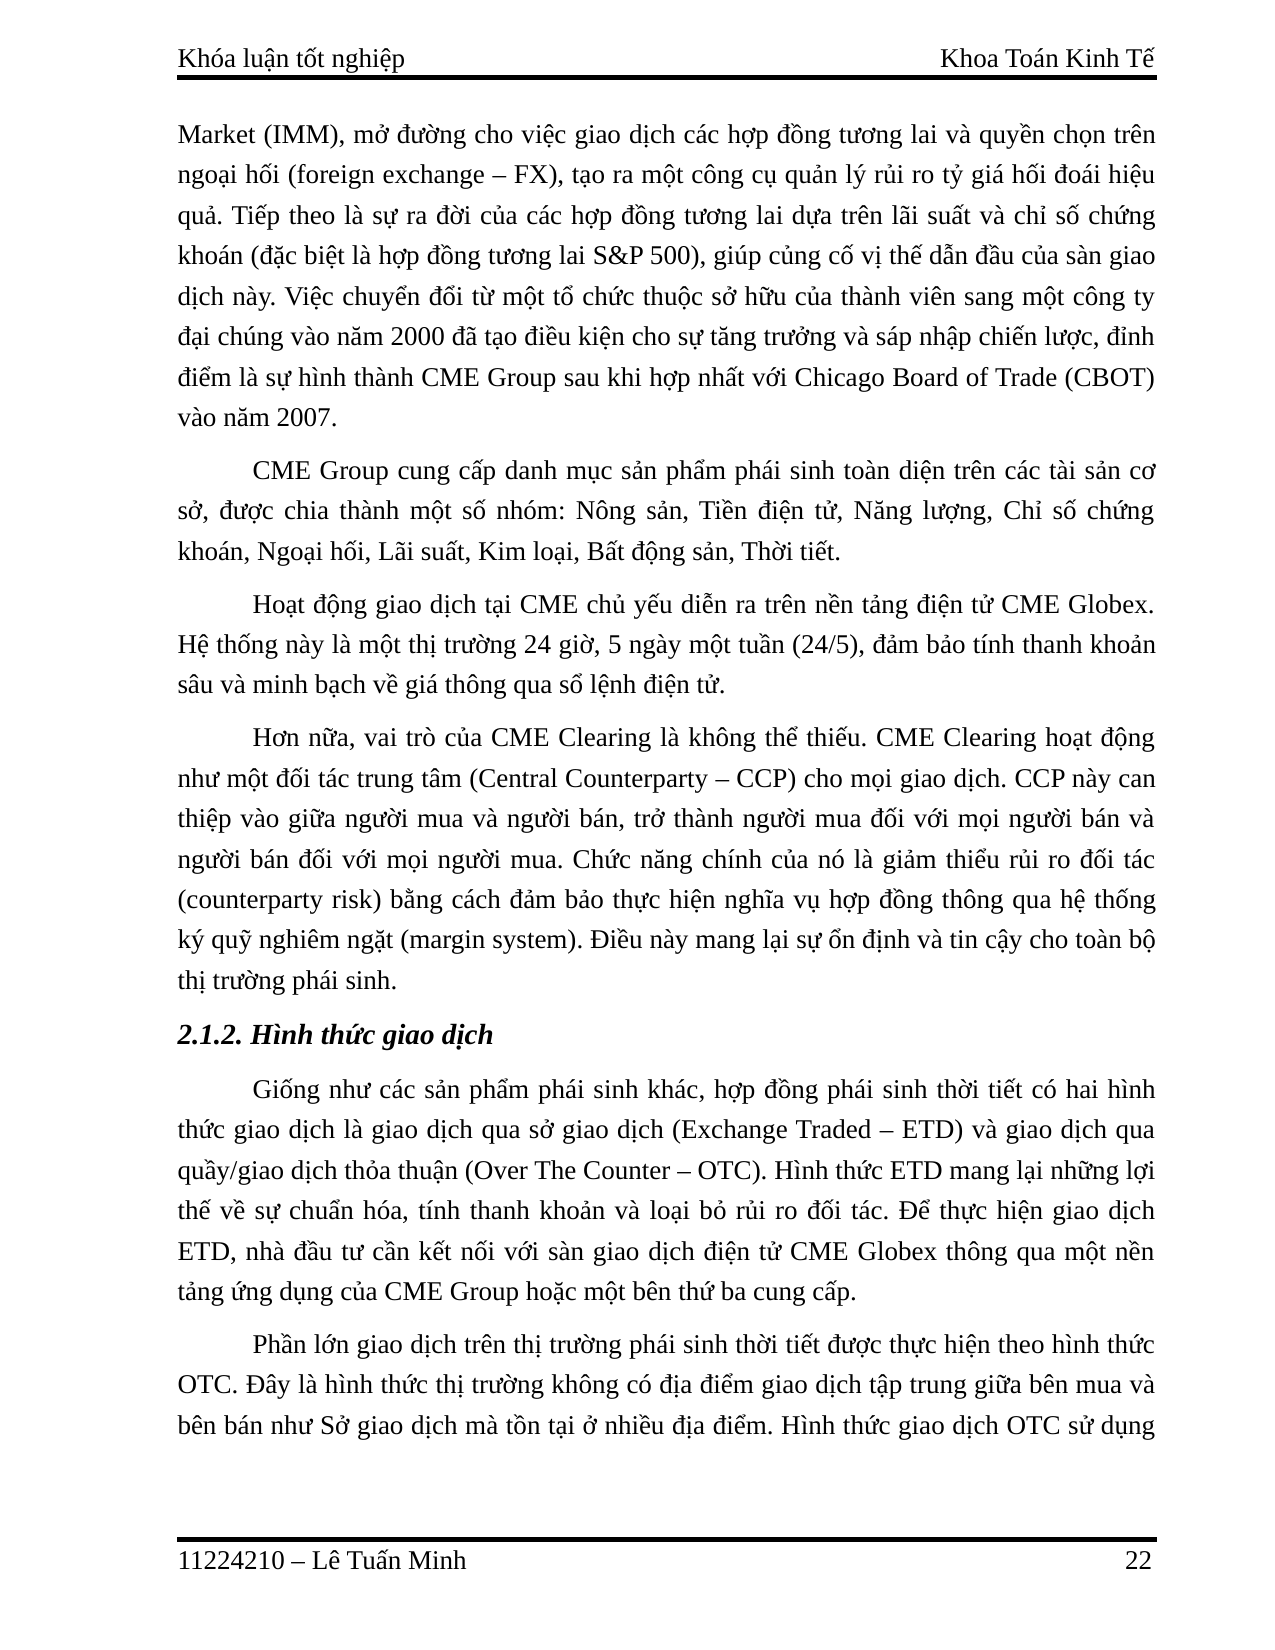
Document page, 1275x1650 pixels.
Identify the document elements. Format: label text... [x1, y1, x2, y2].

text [177, 1328, 1157, 1440]
text Hơn nữa, vai trò của CME Clearing là không thể thiếu. CME Clearing hoạt động như một đối tác trung tâm (Central Counterparty – CCP) cho mọi giao dịch. CCP này can thiệp vào giữa người mua và người bán, trở thành người mua đối với mọi người bán và người bán đối với mọi người mua. Chức năng chính của nó là giảm thiểu rủi ro đối tác (counterparty risk) bằng cách đảm bảo thực hiện nghĩa vụ hợp đồng thông qua hệ thống ký quỹ nghiêm ngặt (margin system). Điều này mang lại sự ổn định và tin cậy cho toàn bộ thị trường phái sinh. [177, 721, 1157, 995]
text CME Group cung cấp danh mục sản phẩm phái sinh toàn diện trên các tài sản cơ sở, được chia thành một số nhóm: Nông sản, Tiền điện tử, Năng lượng, Chỉ số chứng khoán, Ngoại hối, Lãi suất, Kim loại, Bất động sản, Thời tiết. [177, 454, 1157, 566]
text Giống như các sản phẩm phái sinh khác, hợp đồng phái sinh thời tiết có hai hình thức giao dịch là giao dịch qua sở giao dịch (Exchange Traded – ETD) và giao dịch qua quầy/giao dịch thỏa thuận (Over The Counter – OTC). Hình thức ETD mang lại những lợi thế về sự chuẩn hóa, tính thanh khoản và loại bỏ rủi ro đối tác. Để thực hiện giao dịch ETD, nhà đầu tư cần kết nối với sàn giao dịch điện tử CME Globex thông qua một nền tảng ứng dụng của CME Group hoặc một bên thứ ba cung cấp. [177, 1073, 1157, 1306]
text Hình thức giao dịch [177, 1017, 1157, 1050]
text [177, 118, 1157, 432]
text Hoạt động giao dịch tại CME chủ yếu diễn ra trên nền tảng điện tử CME Globex. Hệ thống này là một thị trường 24 giờ, 5 ngày một tuần (24/5), đảm bảo tính thanh khoản sâu và minh bạch về giá thông qua sổ lệnh điện tử. [177, 588, 1157, 700]
